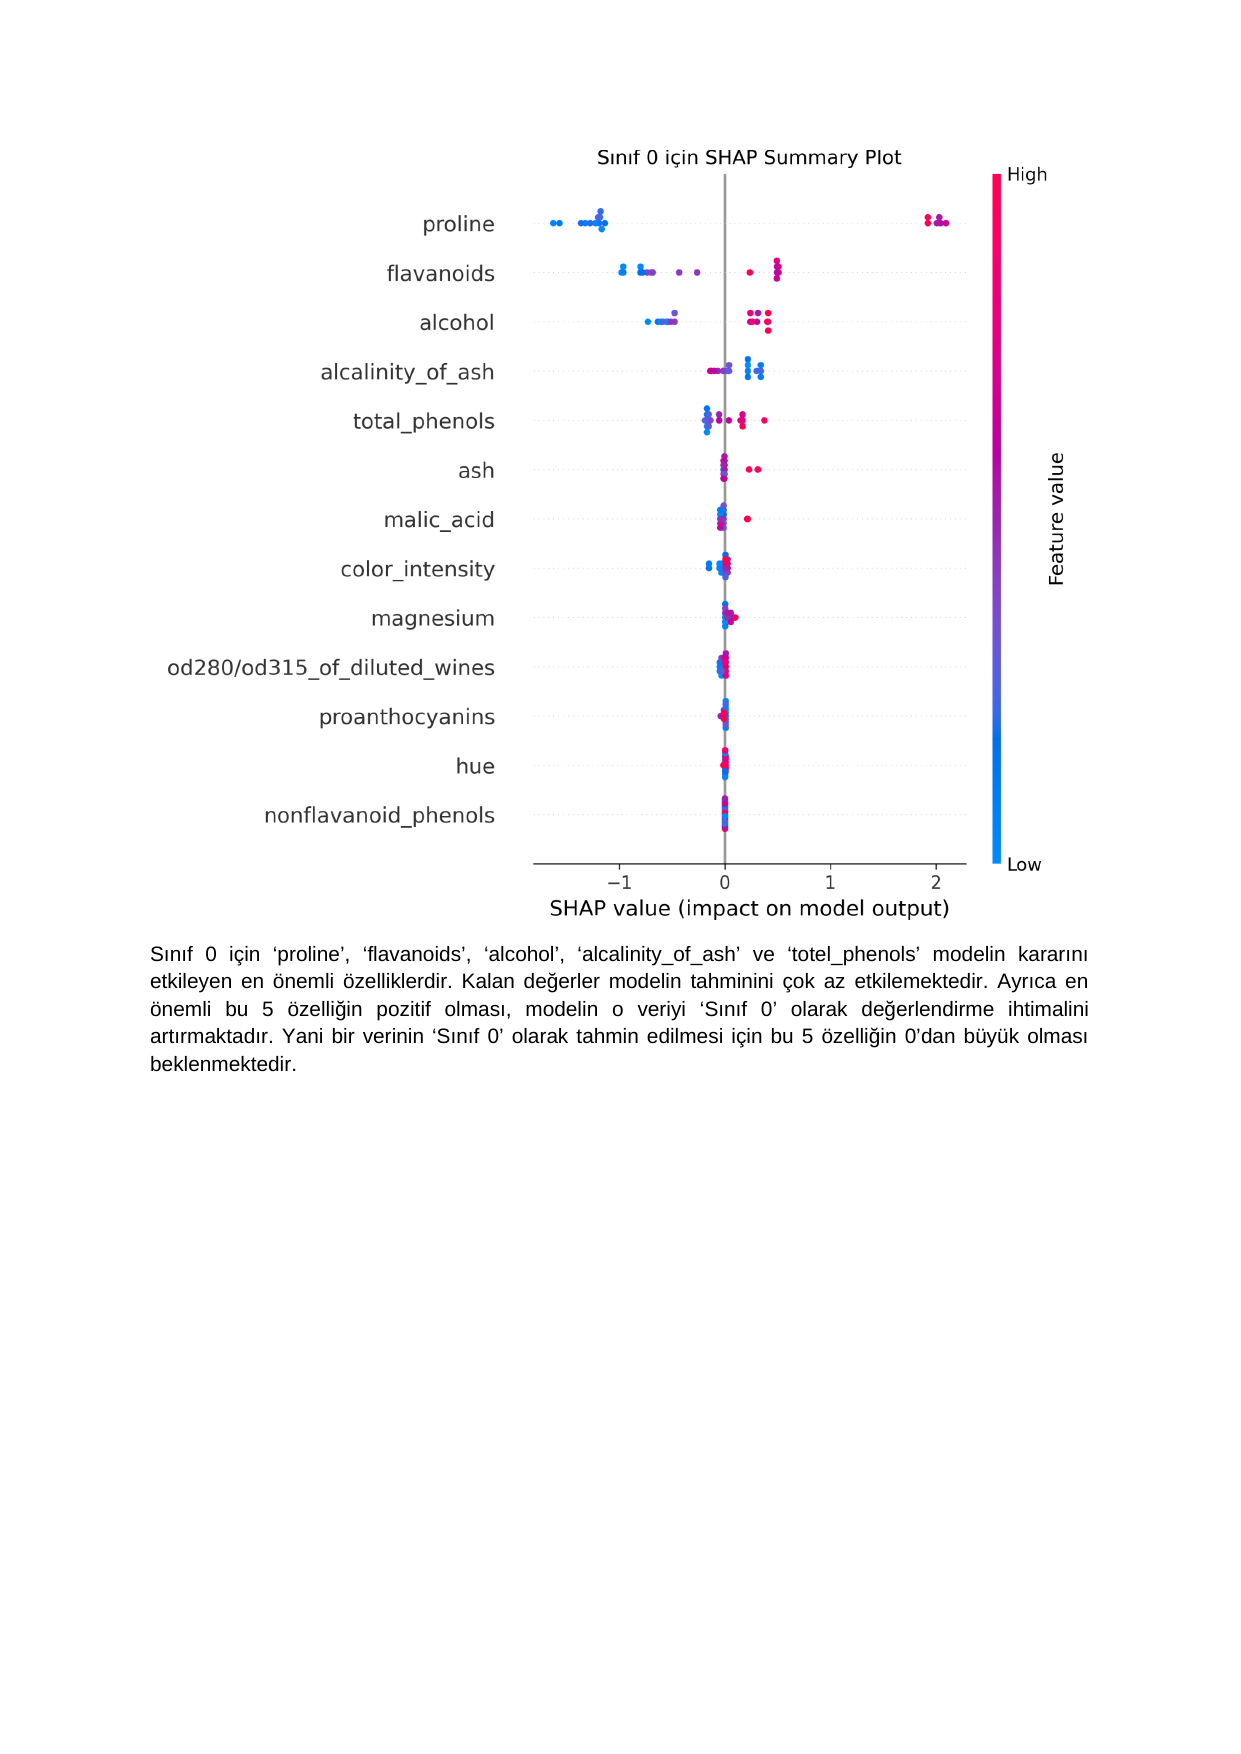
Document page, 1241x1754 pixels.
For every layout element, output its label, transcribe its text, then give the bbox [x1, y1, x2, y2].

text Sınıf 0 için ‘proline’, ‘flavanoids’, ‘alcohol’, ‘alcalinity_of_ash’ ve ‘totel_phenols’ modelin kararını etkileyen en önemli özelliklerdir. Kalan değerler modelin tahminini çok az etkilemektedir. Ayrıca en önemli bu 5 özelliğin pozitif olması, modelin o veriyi ‘Sınıf 0’ olarak değerlendirme ihtimalini artırmaktadır. Yani bir verinin ‘Sınıf 0’ olarak tahmin edilmesi için bu 5 özelliğin 0’dan büyük olması beklenmektedir. [150, 941, 1090, 1075]
picture [150, 150, 1091, 938]
